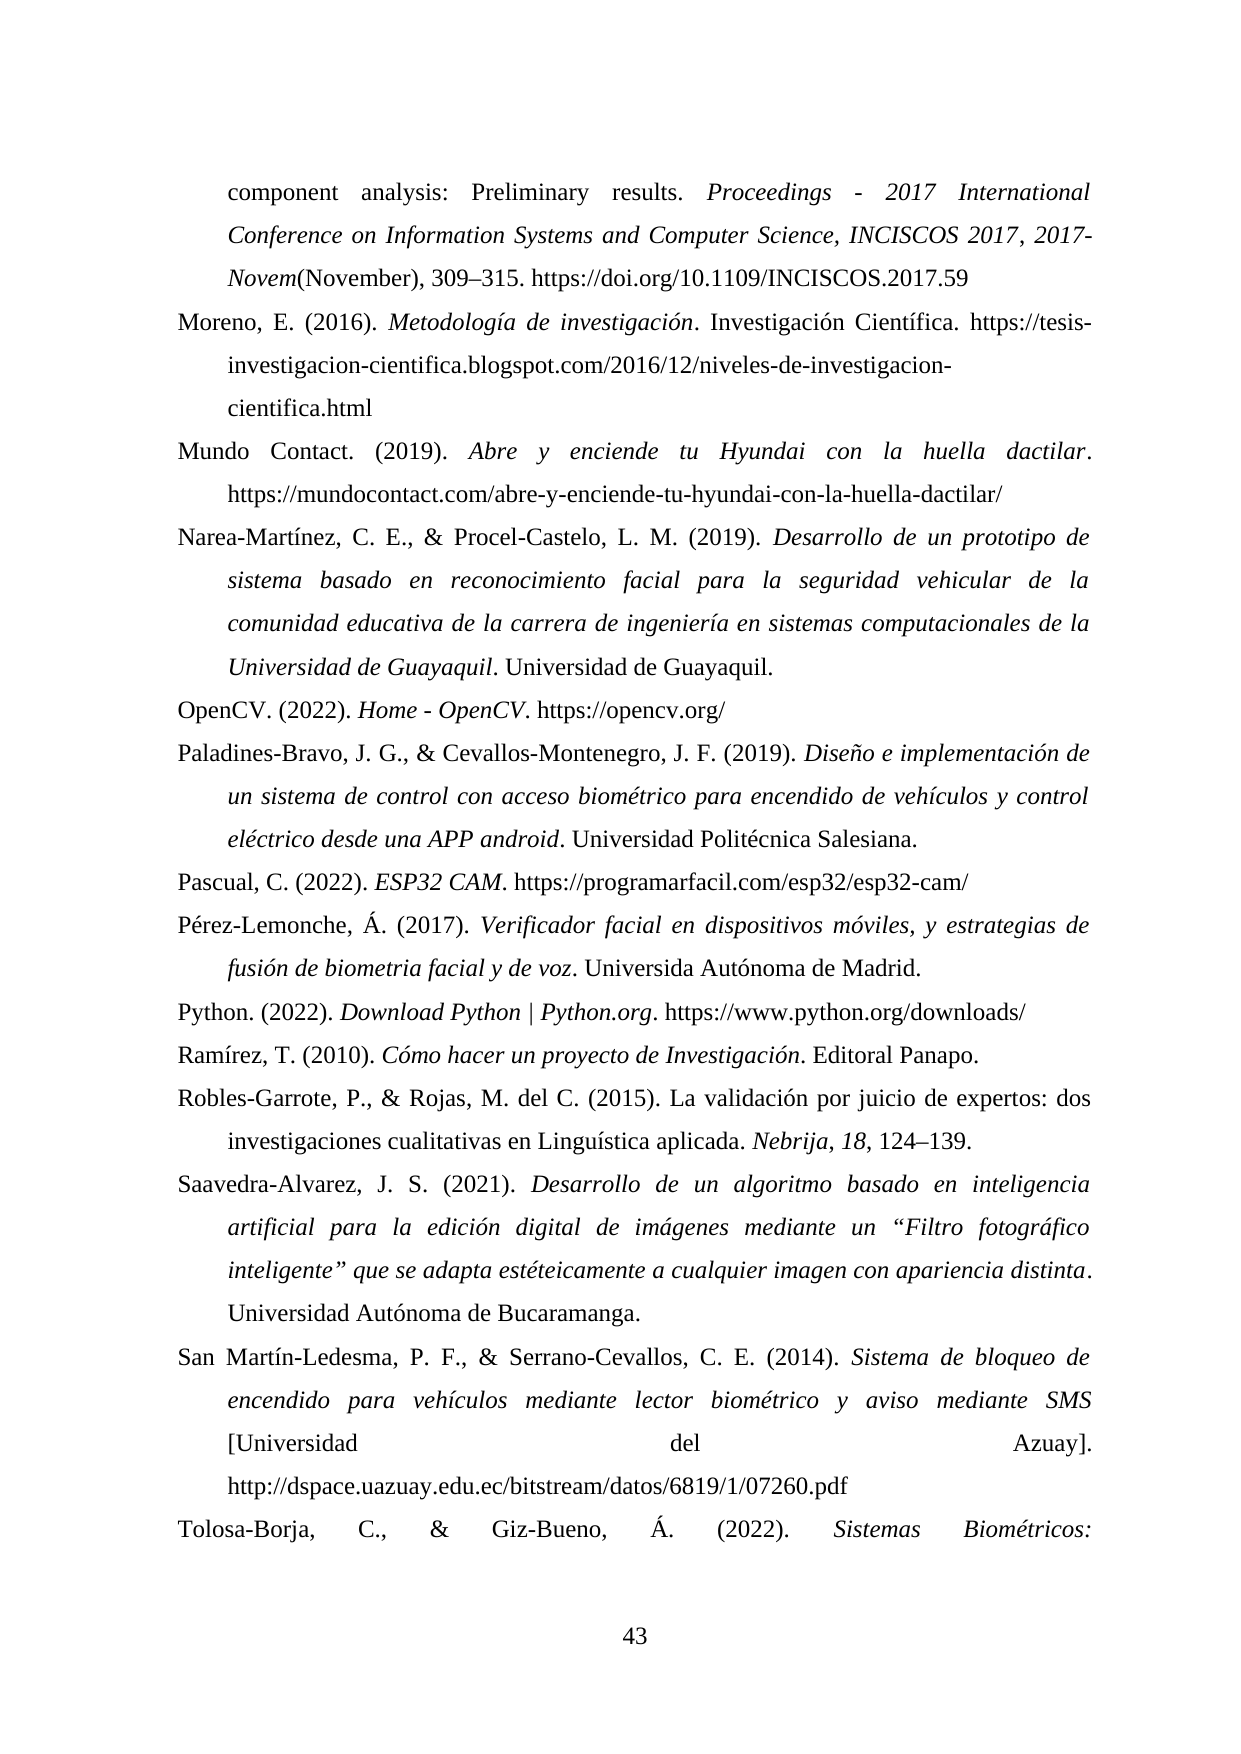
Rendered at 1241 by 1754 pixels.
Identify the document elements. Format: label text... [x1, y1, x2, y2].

text Pascual, C. (2022). ESP32 CAM. https://programarfacil.com/esp32/esp32-cam/ [177, 867, 1092, 896]
text Ramírez, T. (2010). Cómo hacer un proyecto de Investigación. Editoral Panapo. [177, 1040, 1092, 1068]
text San Martín-Ledesma, P. F., & Serrano-Cevallos, C. E. (2014). Sistema de bloqueo de encendido para vehículos mediante lector biométrico y aviso mediante SMS [Universidad del Azuay]. http://dspace.uazuay.edu.ec/bitstream/datos/6819/1/07260.pdf [177, 1342, 1092, 1500]
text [177, 177, 1092, 292]
text Paladines-Bravo, J. G., & Cevallos-Montenegro, J. F. (2019). Diseño e implementación de un sistema de control con acceso biométrico para encendido de vehículos y control eléctrico desde una APP android. Universidad Politécnica Salesiana. [177, 738, 1092, 853]
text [177, 1514, 1092, 1543]
text OpenCV. (2022). Home - OpenCV. https://opencv.org/ [177, 695, 1092, 723]
text Mundo Contact. (2019). Abre y enciende tu Hyundai con la huella dactilar. https://mundocontact.com/abre-y-enciende-tu-hyundai-con-la-huella-dactilar/ [177, 436, 1092, 508]
text Saavedra-Alvarez, J. S. (2021). Desarrollo de un algoritmo basado en inteligencia artificial para la edición digital de imágenes mediante un “Filtro fotográfico inteligente” que se adapta estéteicamente a cualquier imagen con apariencia distinta. Universidad Autónoma de Bucaramanga. [177, 1169, 1092, 1327]
text Pérez-Lemonche, Á. (2017). Verificador facial en dispositivos móviles, y estrategias de fusión de biometria facial y de voz. Universida Autónoma de Madrid. [177, 910, 1092, 982]
text Robles-Garrote, P., & Rojas, M. del C. (2015). La validación por juicio de expertos: dos investigaciones cualitativas en Linguística aplicada. Nebrija, 18, 124–139. [177, 1083, 1092, 1155]
text Narea-Martínez, C. E., & Procel-Castelo, L. M. (2019). Desarrollo de un prototipo de sistema basado en reconocimiento facial para la seguridad vehicular de la comunidad educativa de la carrera de ingeniería en sistemas computacionales de la Universidad de Guayaquil. Universidad de Guayaquil. [177, 522, 1092, 680]
text Moreno, E. (2016). Metodología de investigación. Investigación Científica. https://tesis-investigacion-cientifica.blogspot.com/2016/12/niveles-de-investigacion-cientifica.html [177, 307, 1092, 422]
text Python. (2022). Download Python | Python.org. https://www.python.org/downloads/ [177, 997, 1092, 1025]
